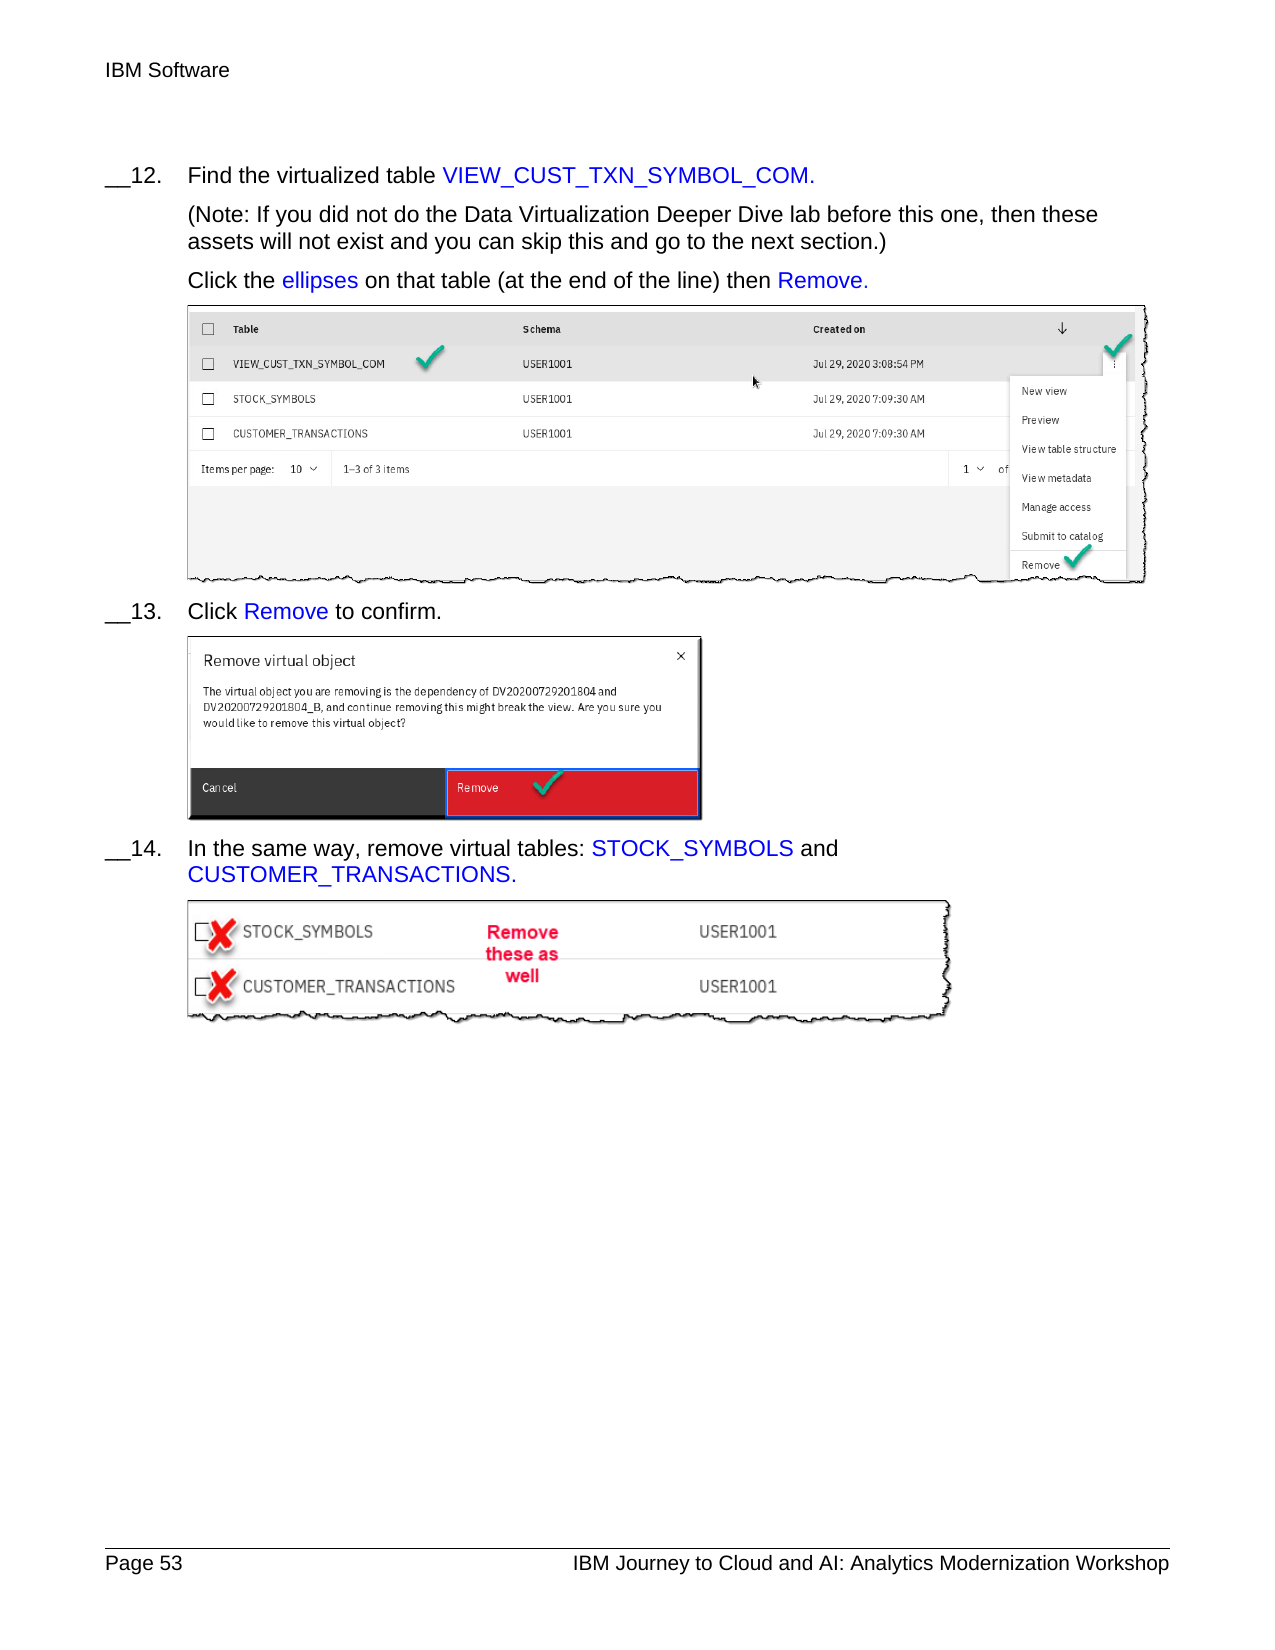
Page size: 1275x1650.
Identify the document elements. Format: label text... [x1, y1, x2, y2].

list (Note: If you did not do the Data Virtualization Deeper Dive lab before this one, then these assets will not exist and you can skip this and go to the next section.) [187, 201, 1170, 254]
list In the same way, remove virtual tables: STOCK_SYMBOLS and CUSTOMER_TRANSACTIONS. [105, 835, 1170, 888]
picture [187, 900, 957, 1028]
picture [187, 305, 1150, 586]
list Click the ellipses on that table (at the end of the line) then Remove. [187, 267, 1170, 293]
list Find the virtualized table VIEW_CUST_TXN_SYMBOL_COM. [105, 162, 1170, 189]
picture [187, 636, 705, 823]
list Click Remove to confirm. [105, 598, 1170, 624]
